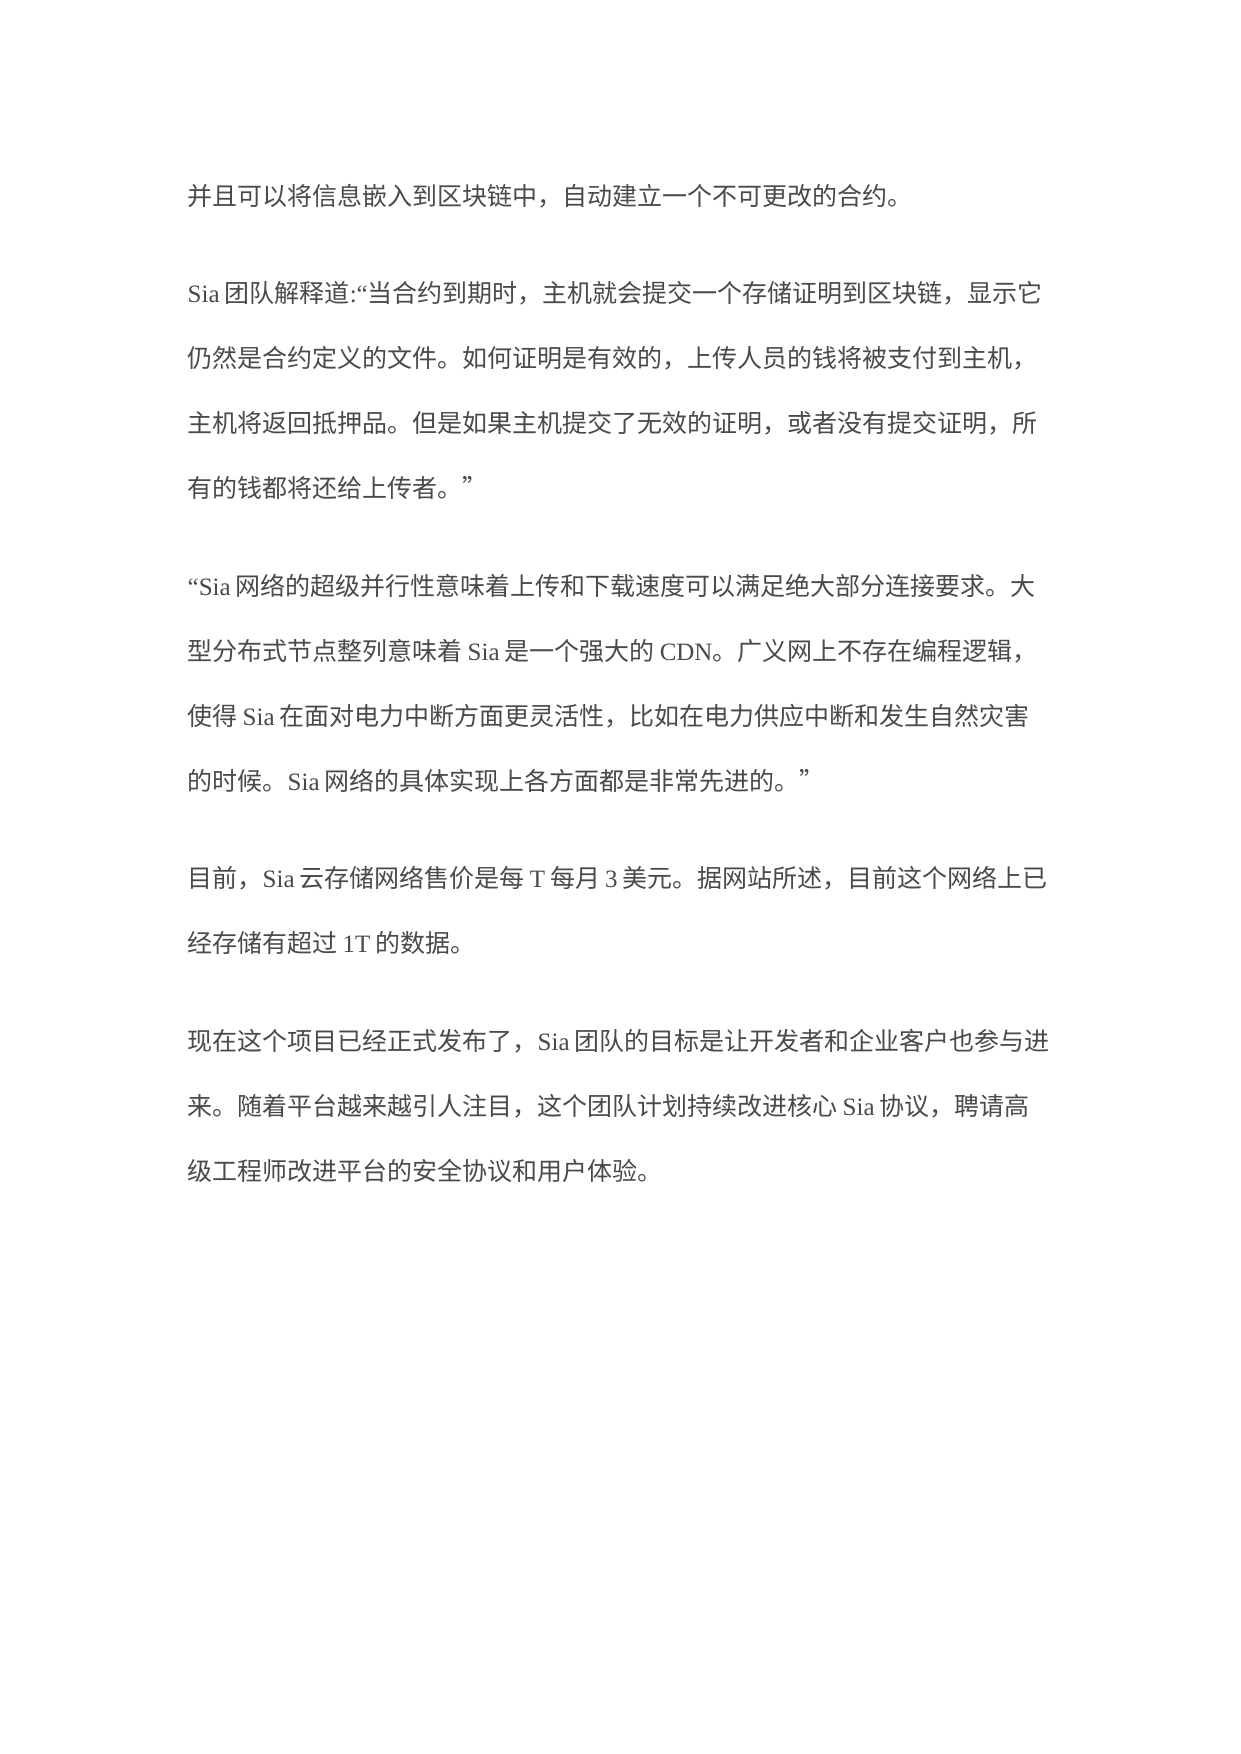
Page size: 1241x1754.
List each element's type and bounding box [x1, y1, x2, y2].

text [187, 162, 1053, 1202]
